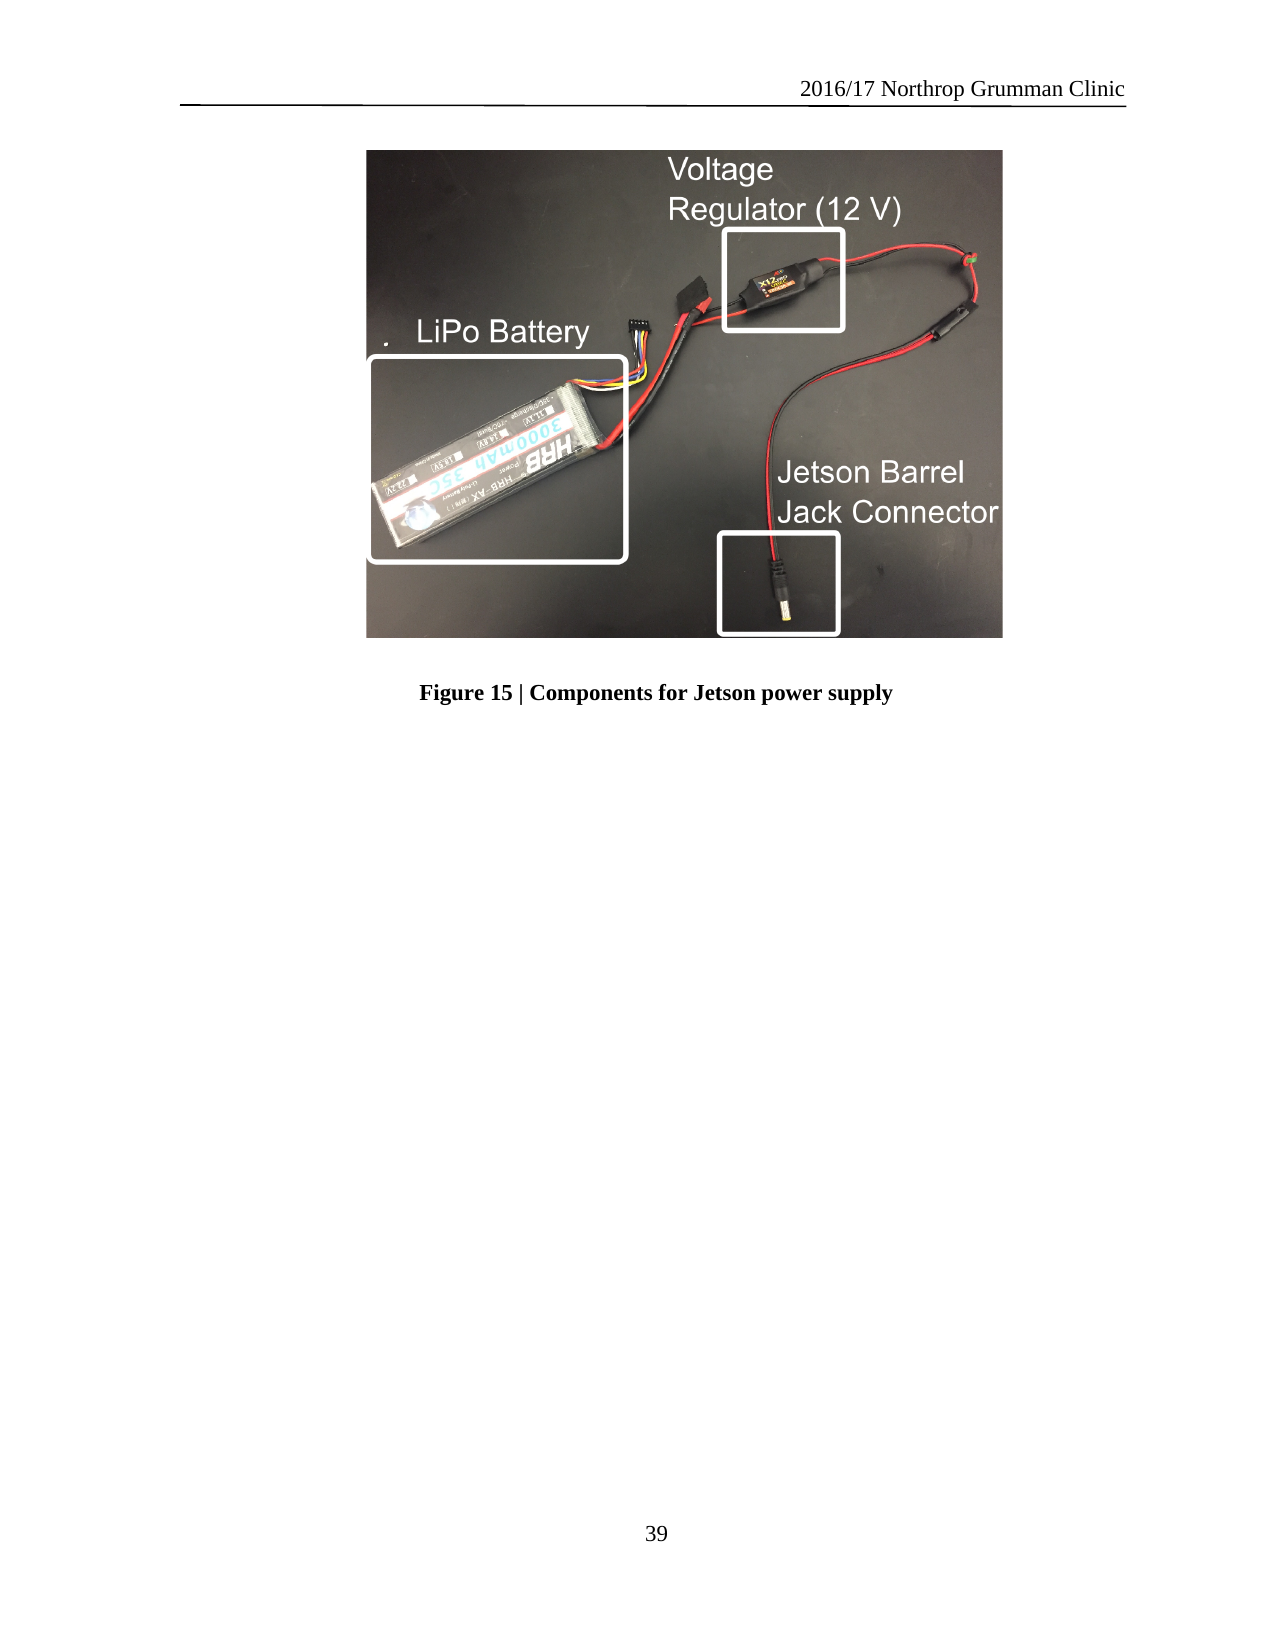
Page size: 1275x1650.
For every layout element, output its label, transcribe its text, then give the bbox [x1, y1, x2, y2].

picture [366, 150, 1003, 638]
text Figure 15 | Components for Jetson power supply [187, 679, 1125, 705]
